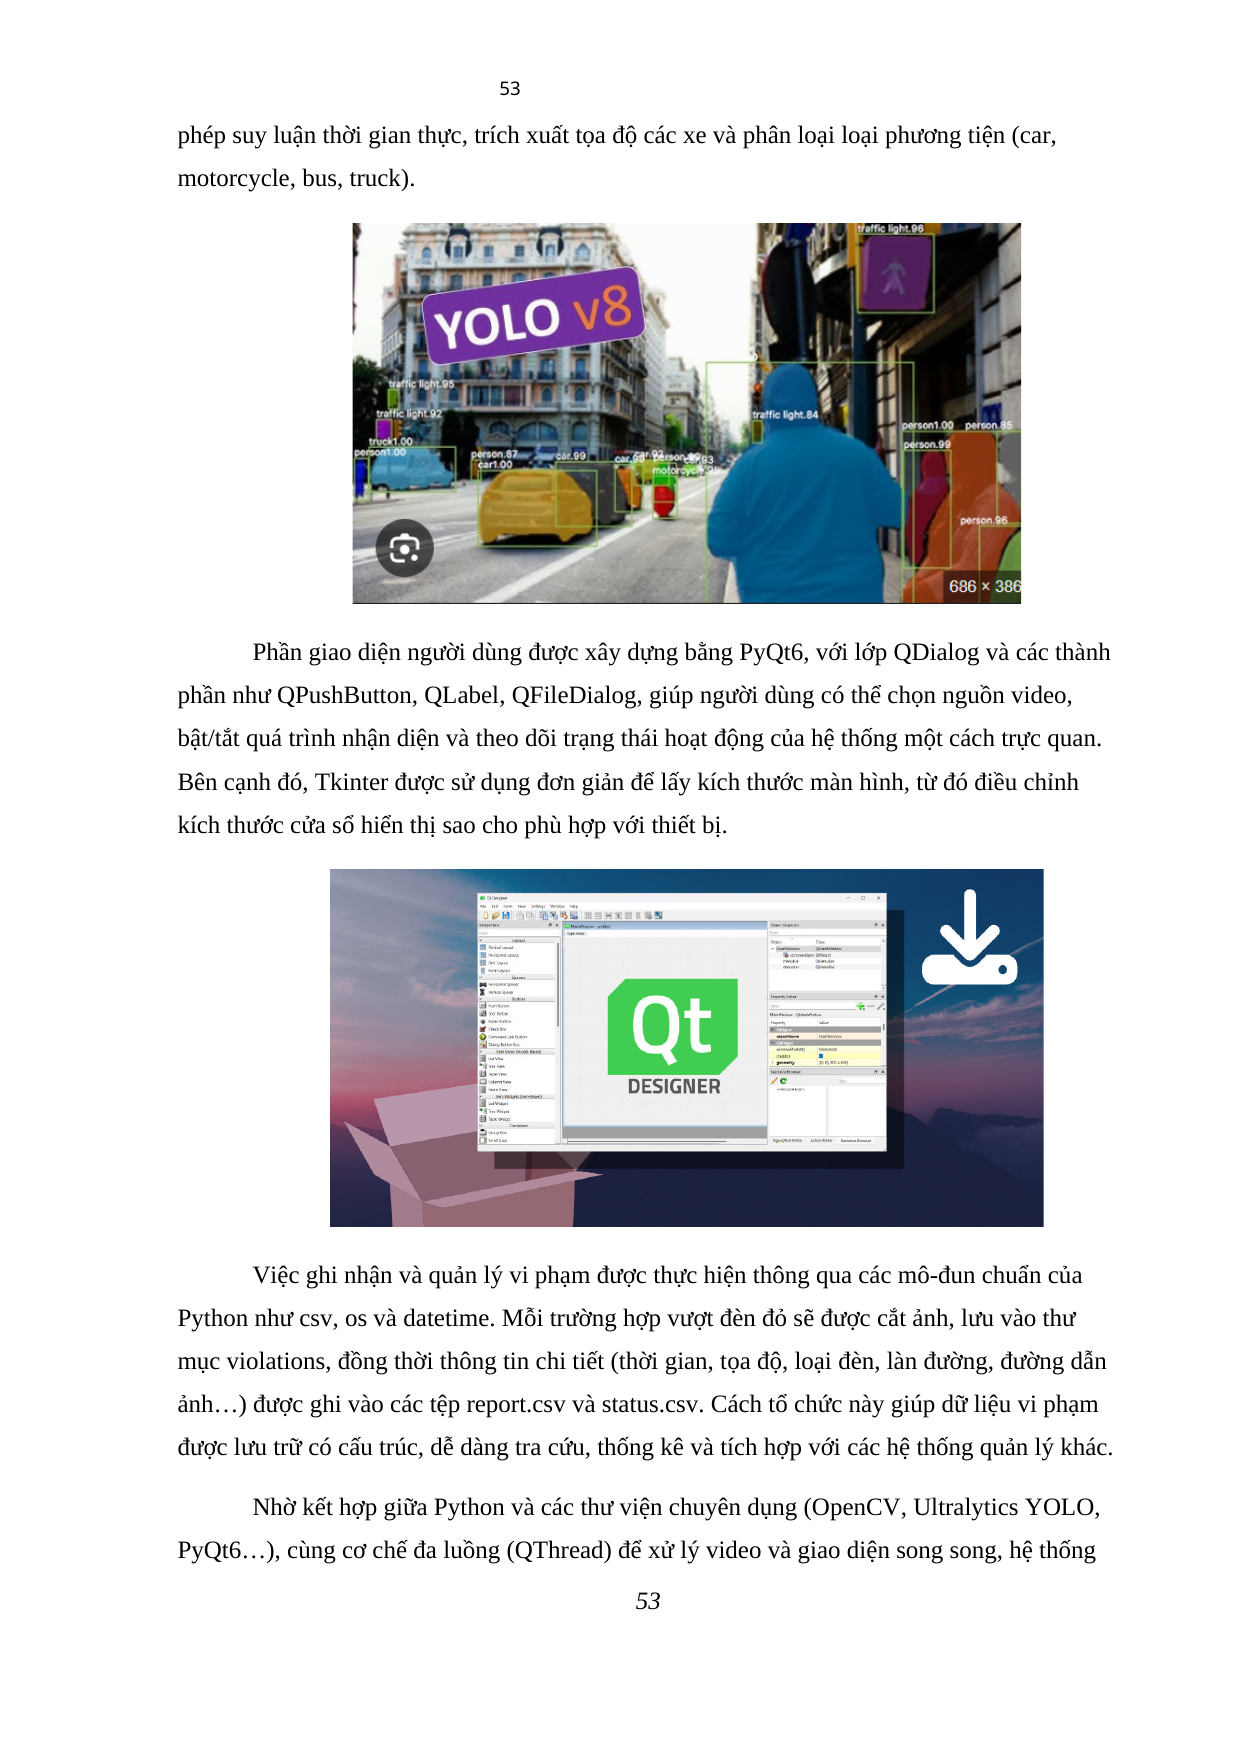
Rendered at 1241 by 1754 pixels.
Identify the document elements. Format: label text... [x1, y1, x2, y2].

text Việc ghi nhận và quản lý vi phạm được thực hiện thông qua các mô-đun chuẩn của Python như csv, os và datetime. Mỗi trường hợp vượt đèn đỏ sẽ được cắt ảnh, lưu vào thư mục violations, đồng thời thông tin chi tiết (thời gian, tọa độ, loại đèn, làn đường, đường dẫn ảnh…) được ghi vào các tệp report.csv và status.csv. Cách tổ chức này giúp dữ liệu vi phạm được lưu trữ có cấu trúc, dễ dàng tra cứu, thống kê và tích hợp với các hệ thống quản lý khác. [177, 1260, 1121, 1461]
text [177, 120, 1121, 192]
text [177, 1492, 1121, 1564]
picture [330, 869, 1044, 1227]
text Phần giao diện người dùng được xây dựng bằng PyQt6, với lớp QDialog và các thành phần như QPushButton, QLabel, QFileDialog, giúp người dùng có thể chọn nguồn video, bật/tắt quá trình nhận diện và theo dõi trạng thái hoạt động của hệ thống một cách trực quan. Bên cạnh đó, Tkinter được sử dụng đơn giản để lấy kích thước màn hình, từ đó điều chỉnh kích thước cửa sổ hiển thị sao cho phù hợp với thiết bị. [177, 637, 1121, 838]
picture [352, 223, 1022, 604]
